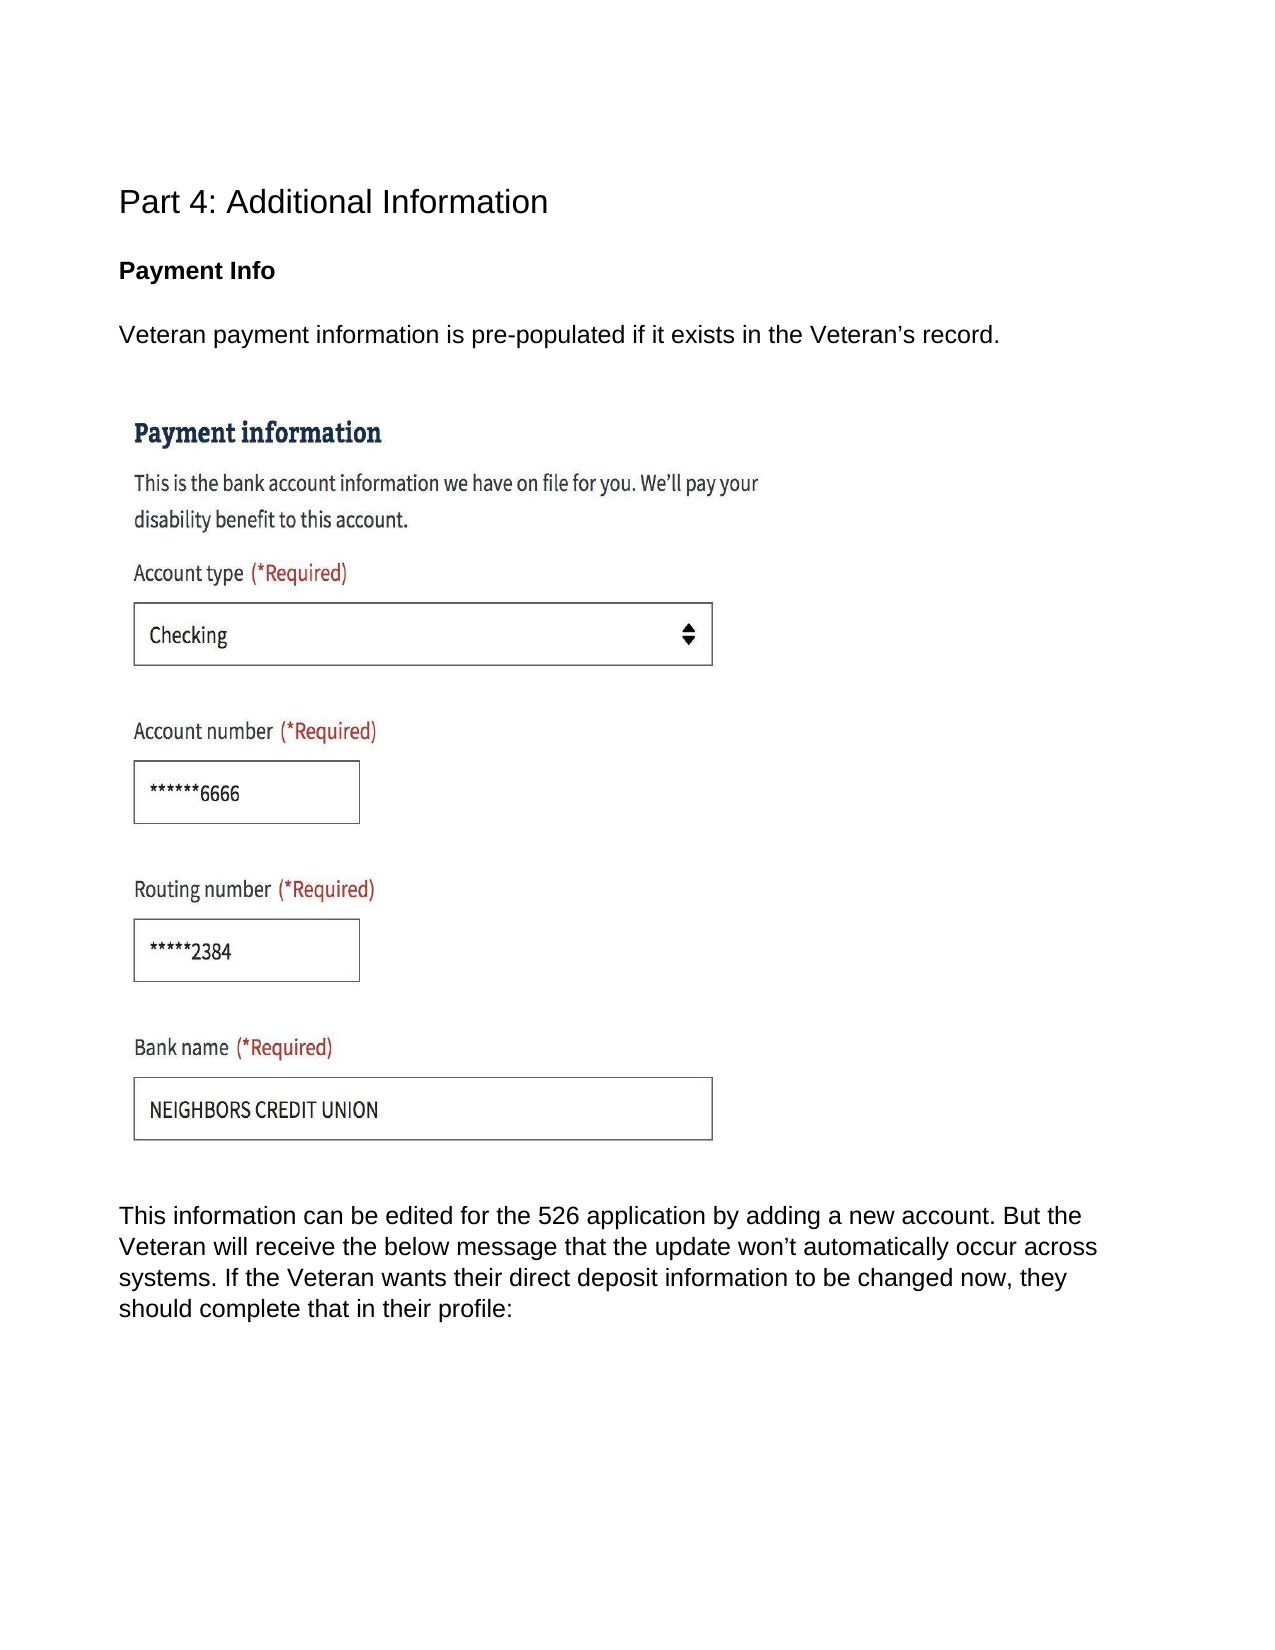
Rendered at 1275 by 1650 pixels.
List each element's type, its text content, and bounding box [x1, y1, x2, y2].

subtitle Payment Info [119, 256, 1103, 285]
subtitle Part 4: Additional Information [119, 182, 1103, 220]
picture [118, 401, 788, 1166]
text Veteran payment information is pre-populated if it exists in the Veteran’s record. [119, 320, 1103, 382]
text This information can be edited for the 526 application by adding a new account. But the will receive the below message that the update won’t automatically occur across systems. If the wants their direct deposit information to be changed now, they should complete that in their profile: [119, 1201, 1103, 1356]
